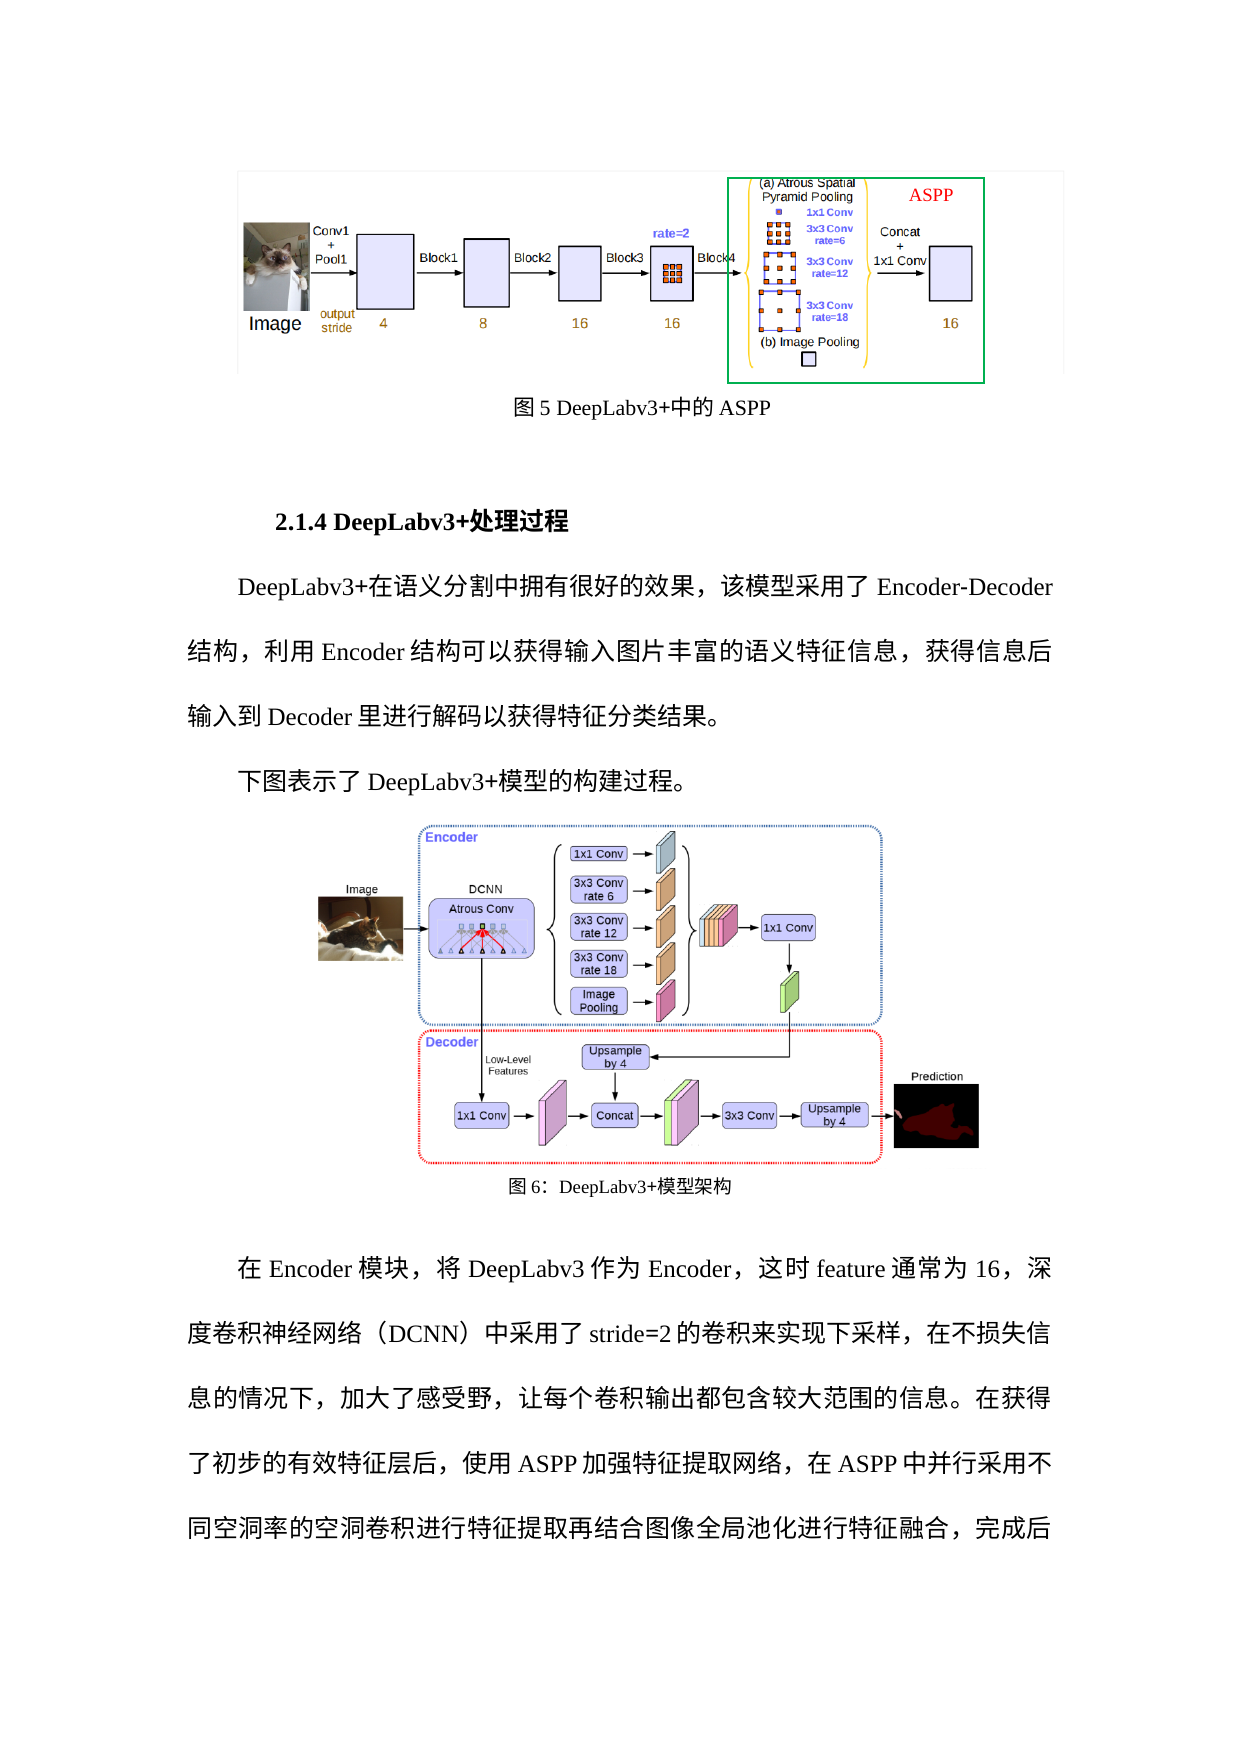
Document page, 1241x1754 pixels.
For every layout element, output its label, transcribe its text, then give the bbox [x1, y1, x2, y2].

list 下图表示了DeepLabv3+模型的构建过程。 [187, 747, 1053, 812]
picture [291, 812, 993, 1169]
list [187, 1234, 1053, 1559]
list DeepLabv3+在语义分割中拥有很好的效果，该模型采用了Encoder-Decoder结构，利用Encoder结构可以获得输入图片丰富的语义特征信息，获得信息后输入到Decoder里进行解码以获得特征分类结果。 [187, 552, 1053, 747]
list 图6：DeepLabv3+模型架构 [187, 1169, 1053, 1202]
list 2.1.4 DeepLabv3+处理过程 [231, 487, 1053, 552]
list 图5 DeepLabv3+中的ASPP [187, 389, 1053, 422]
picture [231, 162, 1067, 374]
picture [729, 179, 983, 374]
